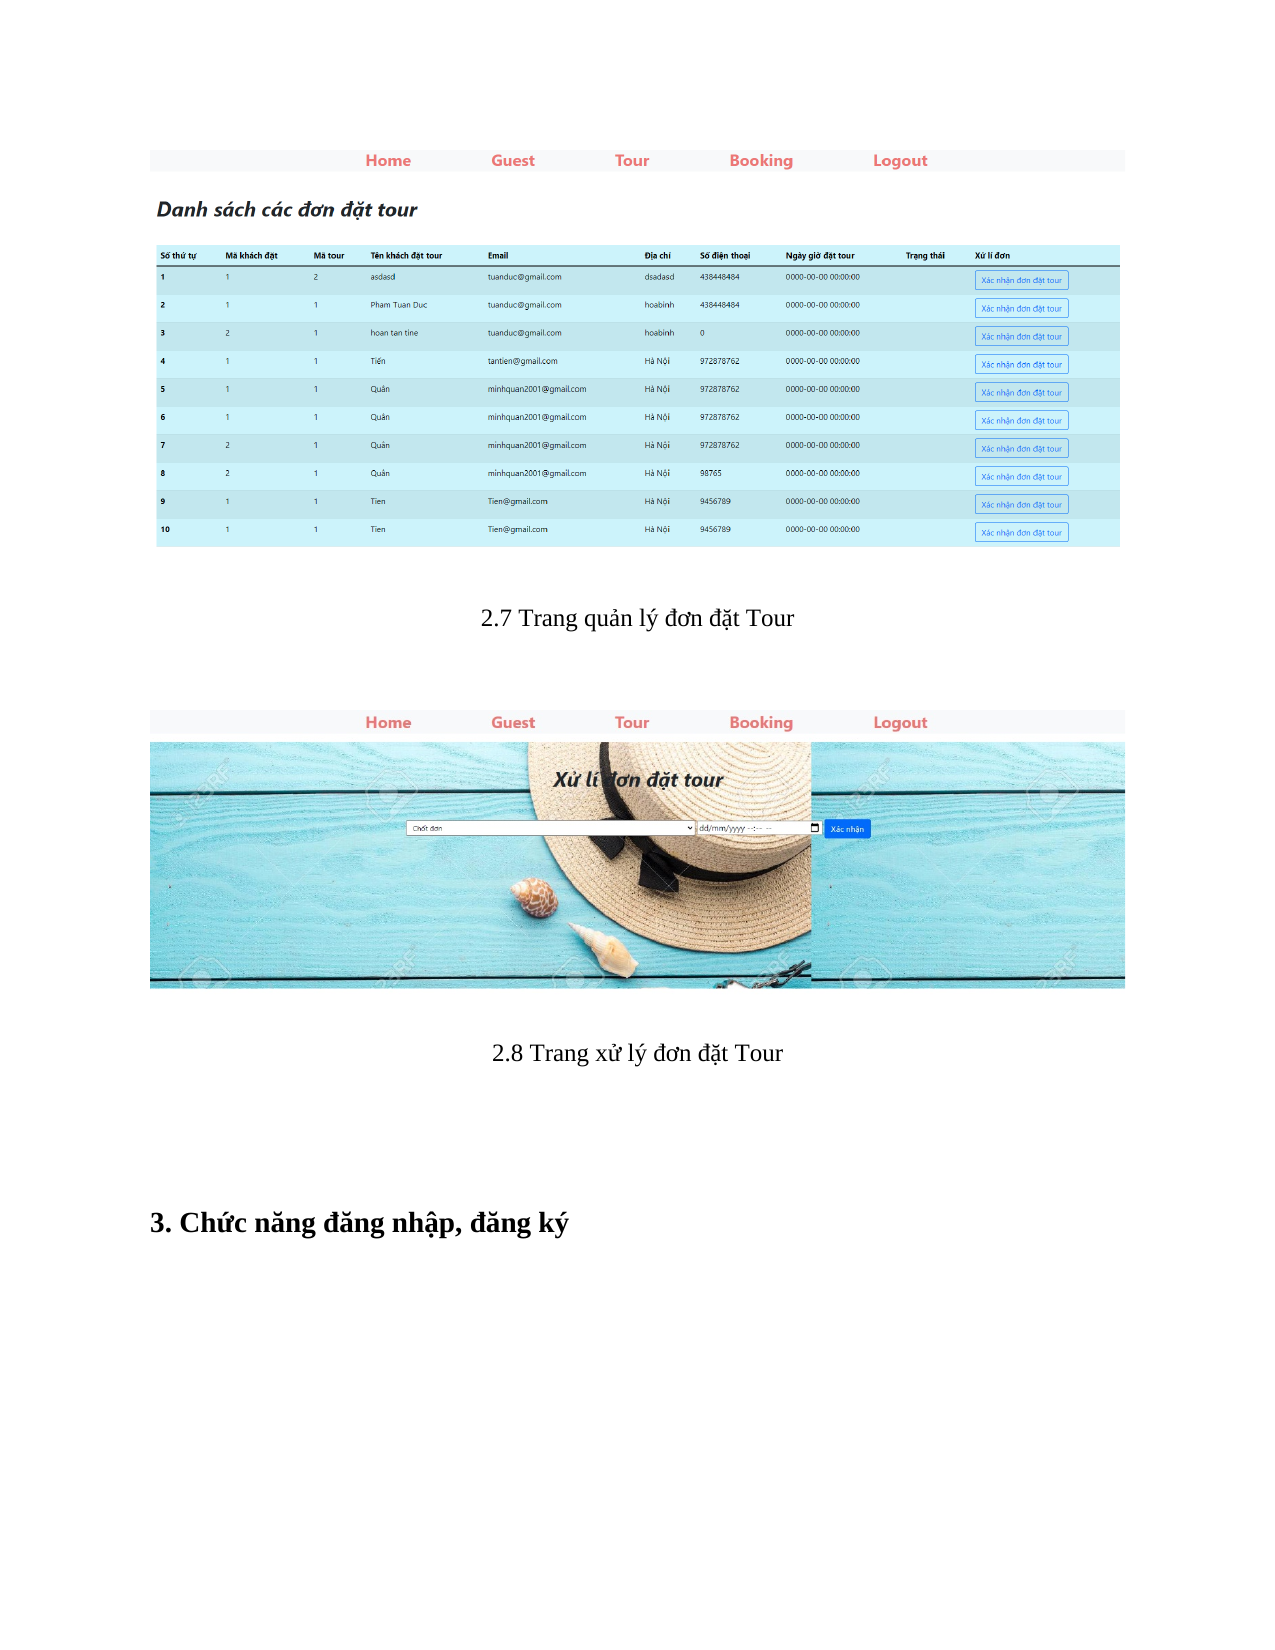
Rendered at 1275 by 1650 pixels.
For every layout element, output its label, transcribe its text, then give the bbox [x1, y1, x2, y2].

text 2.8 Trang xử lý đơn đặt Tour [150, 1038, 1125, 1067]
text 2.7 Trang quản lý đơn đặt Tour [150, 603, 1125, 631]
picture [150, 710, 1125, 1013]
text 3. Chức năng đăng nhập, đăng ký [150, 1205, 1125, 1238]
picture [150, 150, 1125, 578]
